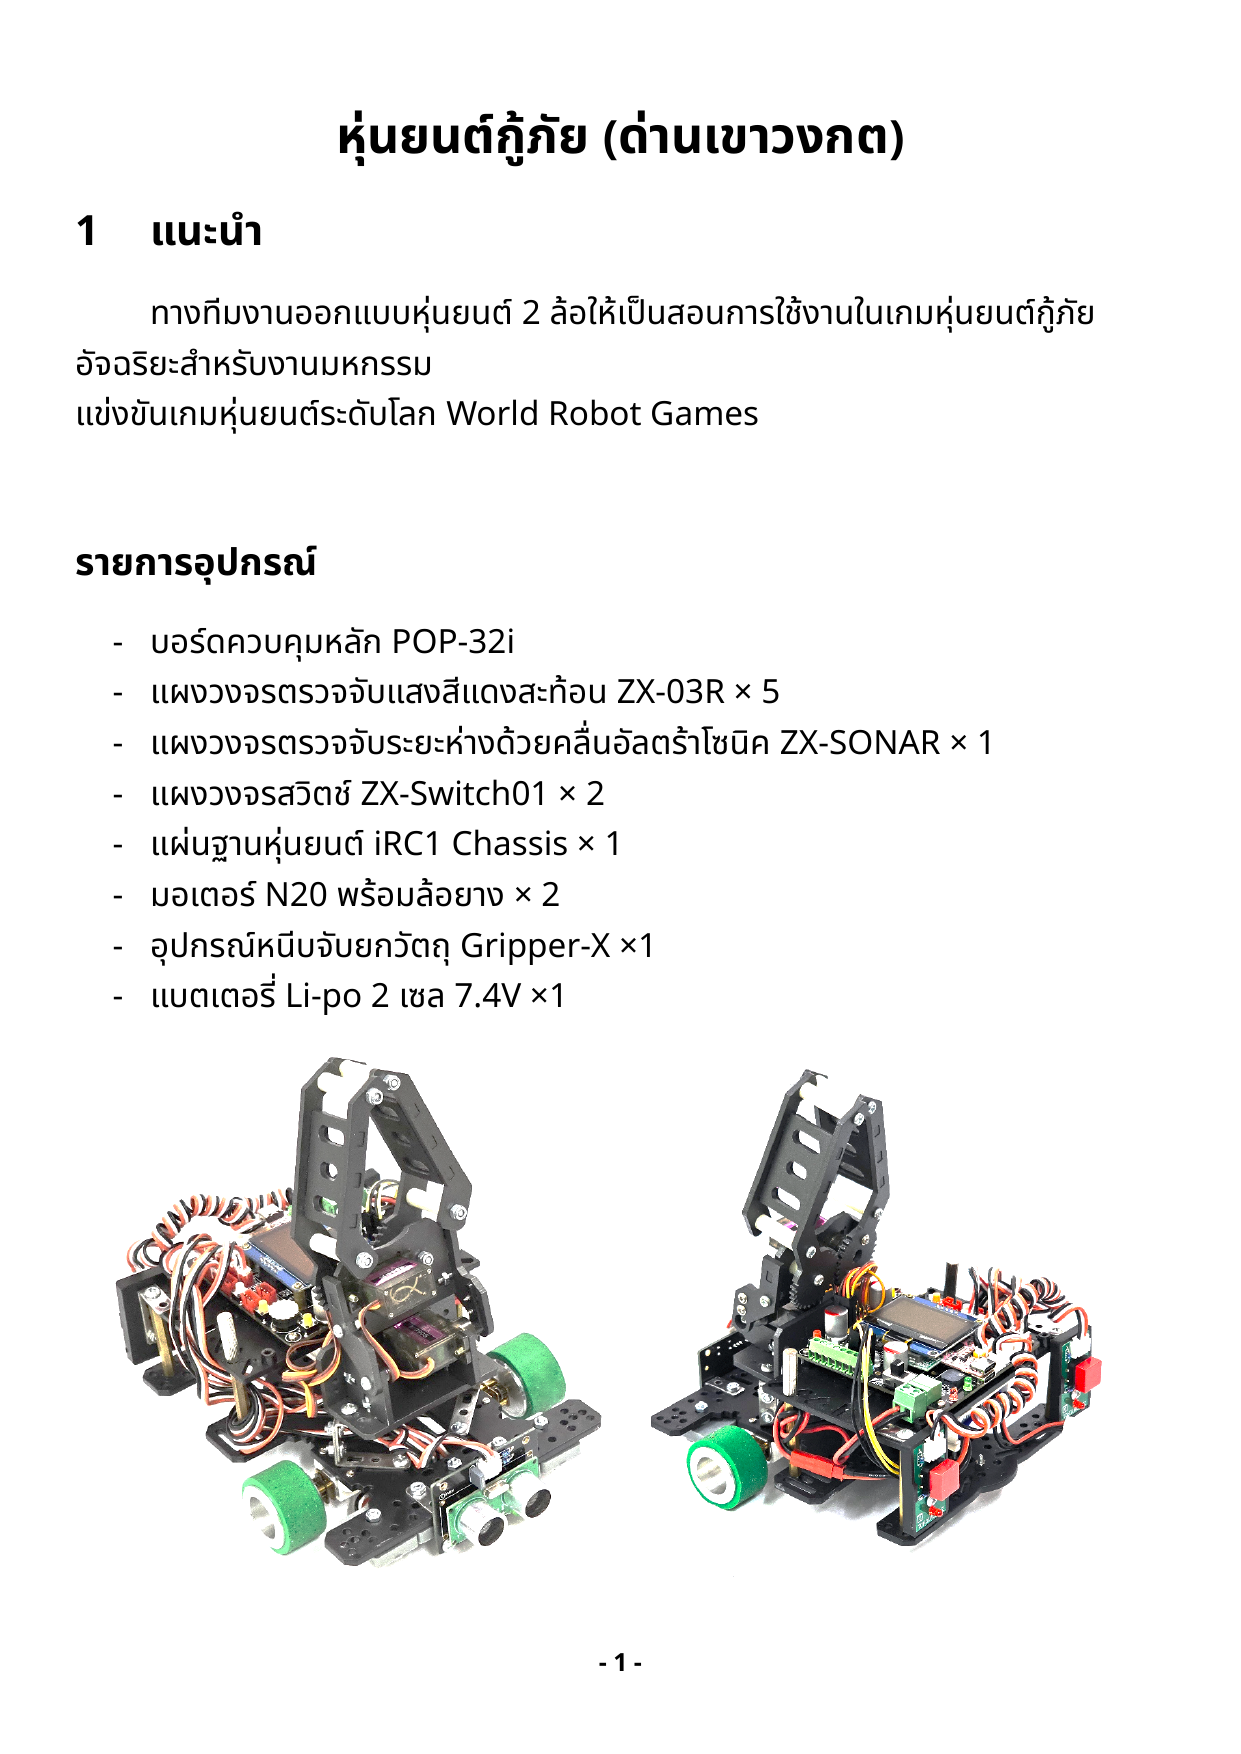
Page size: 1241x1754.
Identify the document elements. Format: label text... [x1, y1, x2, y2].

text 1 แนะนำ [75, 201, 1165, 264]
list แผ่นฐานหุ่นยนต์ iRC1 Chassis × 1 [112, 820, 1165, 871]
list บอร์ดควบคุมหลัก POP-32i [112, 618, 1165, 668]
list แผงวงจรตรวจจับแสงสีแดงสะท้อน ZX-03R × 5 [112, 668, 1165, 719]
text รายการอุปกรณ์ [75, 536, 1165, 593]
list แบตเตอรี่ Li-po 2 เซล 7.4V ×1 [112, 972, 1165, 1023]
list แผงวงจรตรวจจับระยะห่างด้วยคลื่นอัลตร้าโซนิค ZX-SONAR × 1 [112, 719, 1165, 769]
list แผงวงจรสวิตช์ ZX-Switch01 × 2 [112, 769, 1165, 820]
list มอเตอร์ N20 พร้อมล้อยาง × 2 [112, 871, 1165, 921]
picture [95, 1047, 1145, 1584]
text ทางทีมงานออกแบบหุ่นยนต์ 2 ล้อให้เป็นสอนการใช้งานในเกมหุ่นยนต์กู้ภัยอัจฉริยะสำหรับงานมหกรรม แข่งขันเกมหุ่นยนต์ระดับโลก World Robot Games [75, 289, 1165, 441]
text หุ่นยนต์กู้ภัย (ด่านเขาวงกต) [75, 100, 1165, 176]
list อุปกรณ์หนีบจับยกวัตถุ Gripper-X ×1 [112, 921, 1165, 972]
